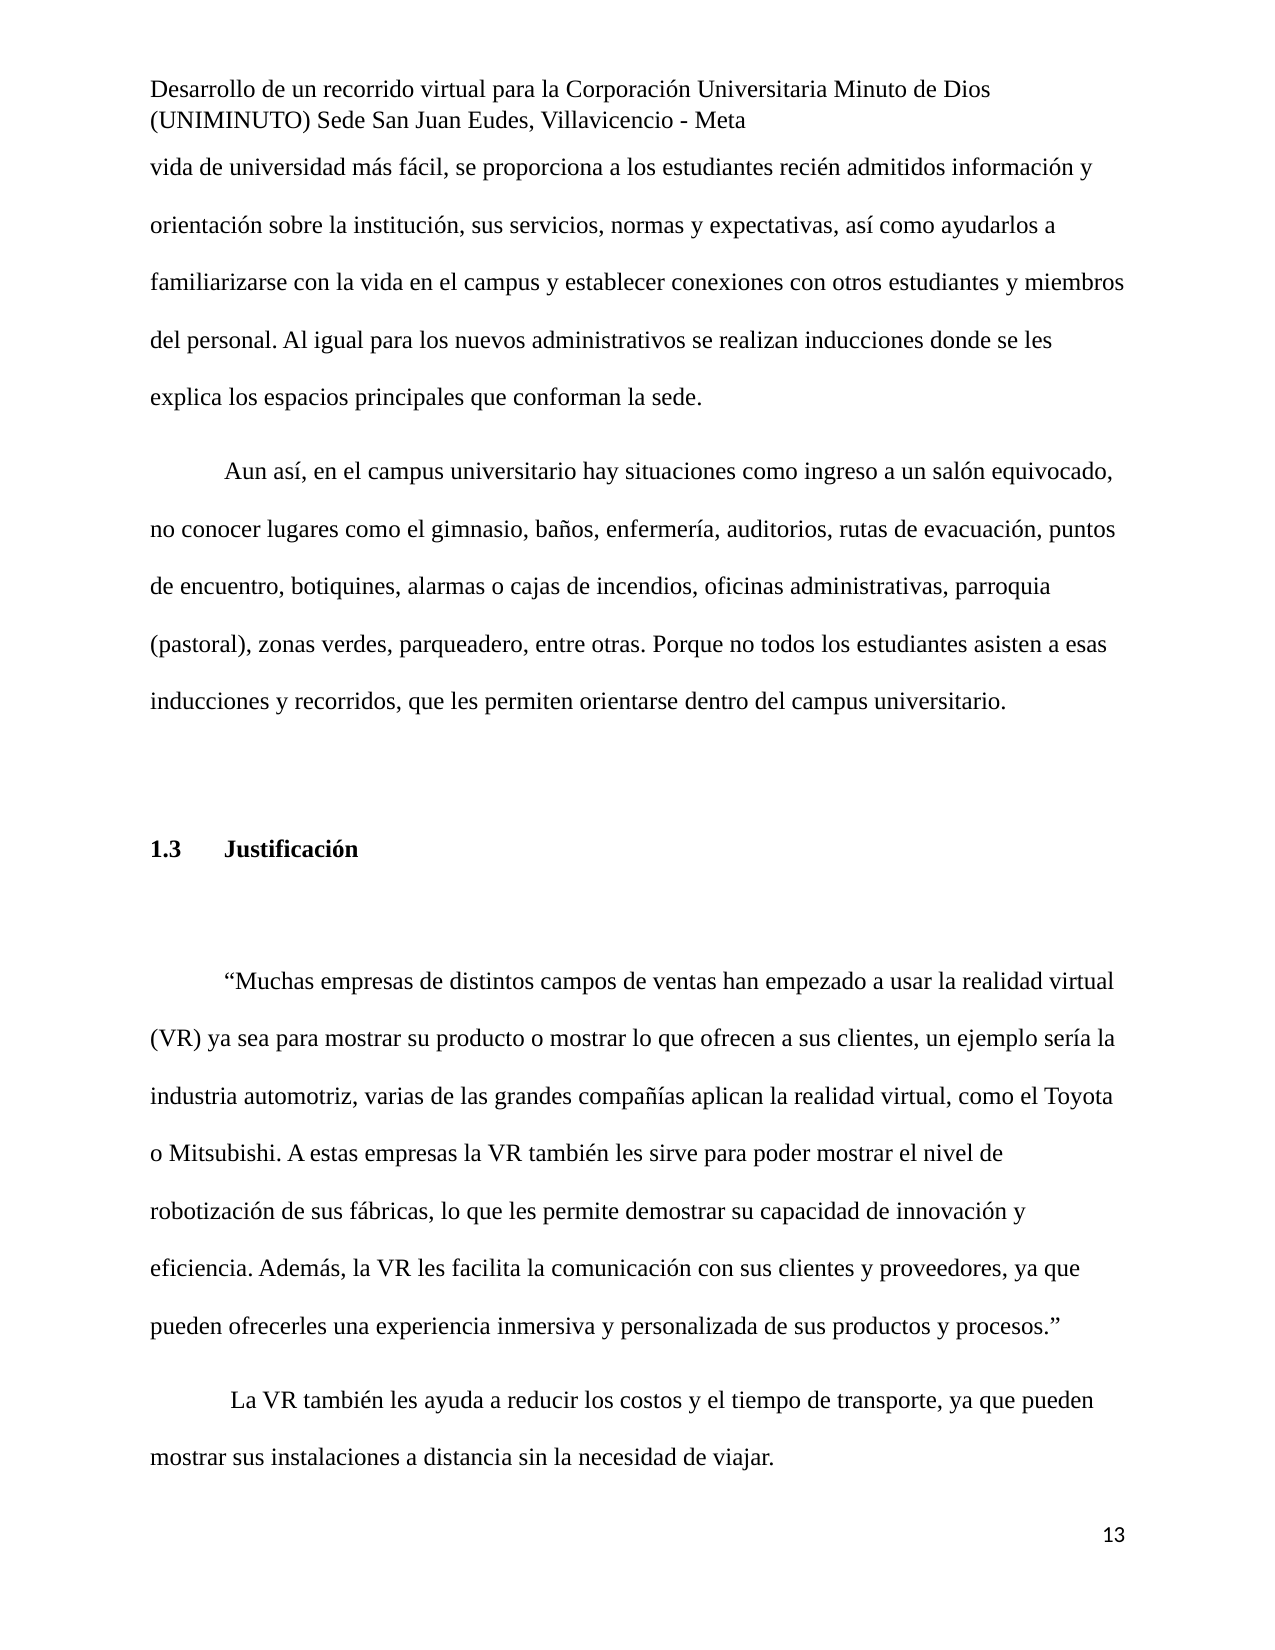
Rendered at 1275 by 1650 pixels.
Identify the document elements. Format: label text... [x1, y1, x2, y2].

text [150, 152, 1125, 411]
text Aun así, en el campus universitario hay situaciones como ingreso a un salón equivocado, no conocer lugares como el gimnasio, baños, enfermería, auditorios, rutas de evacuación, puntos de encuentro, botiquines, alarmas o cajas de incendios, oficinas administrativas, parroquia (pastoral), zonas verdes, parqueadero, entre otras. Porque no todos los estudiantes asisten a esas inducciones y recorridos, que les permiten orientarse dentro del campus universitario. [150, 456, 1125, 715]
text “Muchas empresas de distintos campos de ventas han empezado a usar la realidad virtual (VR) ya sea para mostrar su producto o mostrar lo que ofrecen a sus clientes, un ejemplo sería la industria automotriz, varias de las grandes compañías aplican la realidad virtual, como el Toyota o Mitsubishi. A estas empresas la VR también les sirve para poder mostrar el nivel de robotización de sus fábricas, lo que les permite demostrar su capacidad de innovación y eficiencia. Además, la VR les facilita la comunicación con sus clientes y proveedores, ya que pueden ofrecerles una experiencia inmersiva y personalizada de sus productos y procesos.” [150, 966, 1125, 1339]
subtitle 1.3 Justificación [150, 834, 1125, 863]
text La VR también les ayuda a reducir los costos y el tiempo de transporte, ya que pueden mostrar sus instalaciones a distancia sin la necesidad de viajar. [150, 1385, 1125, 1471]
